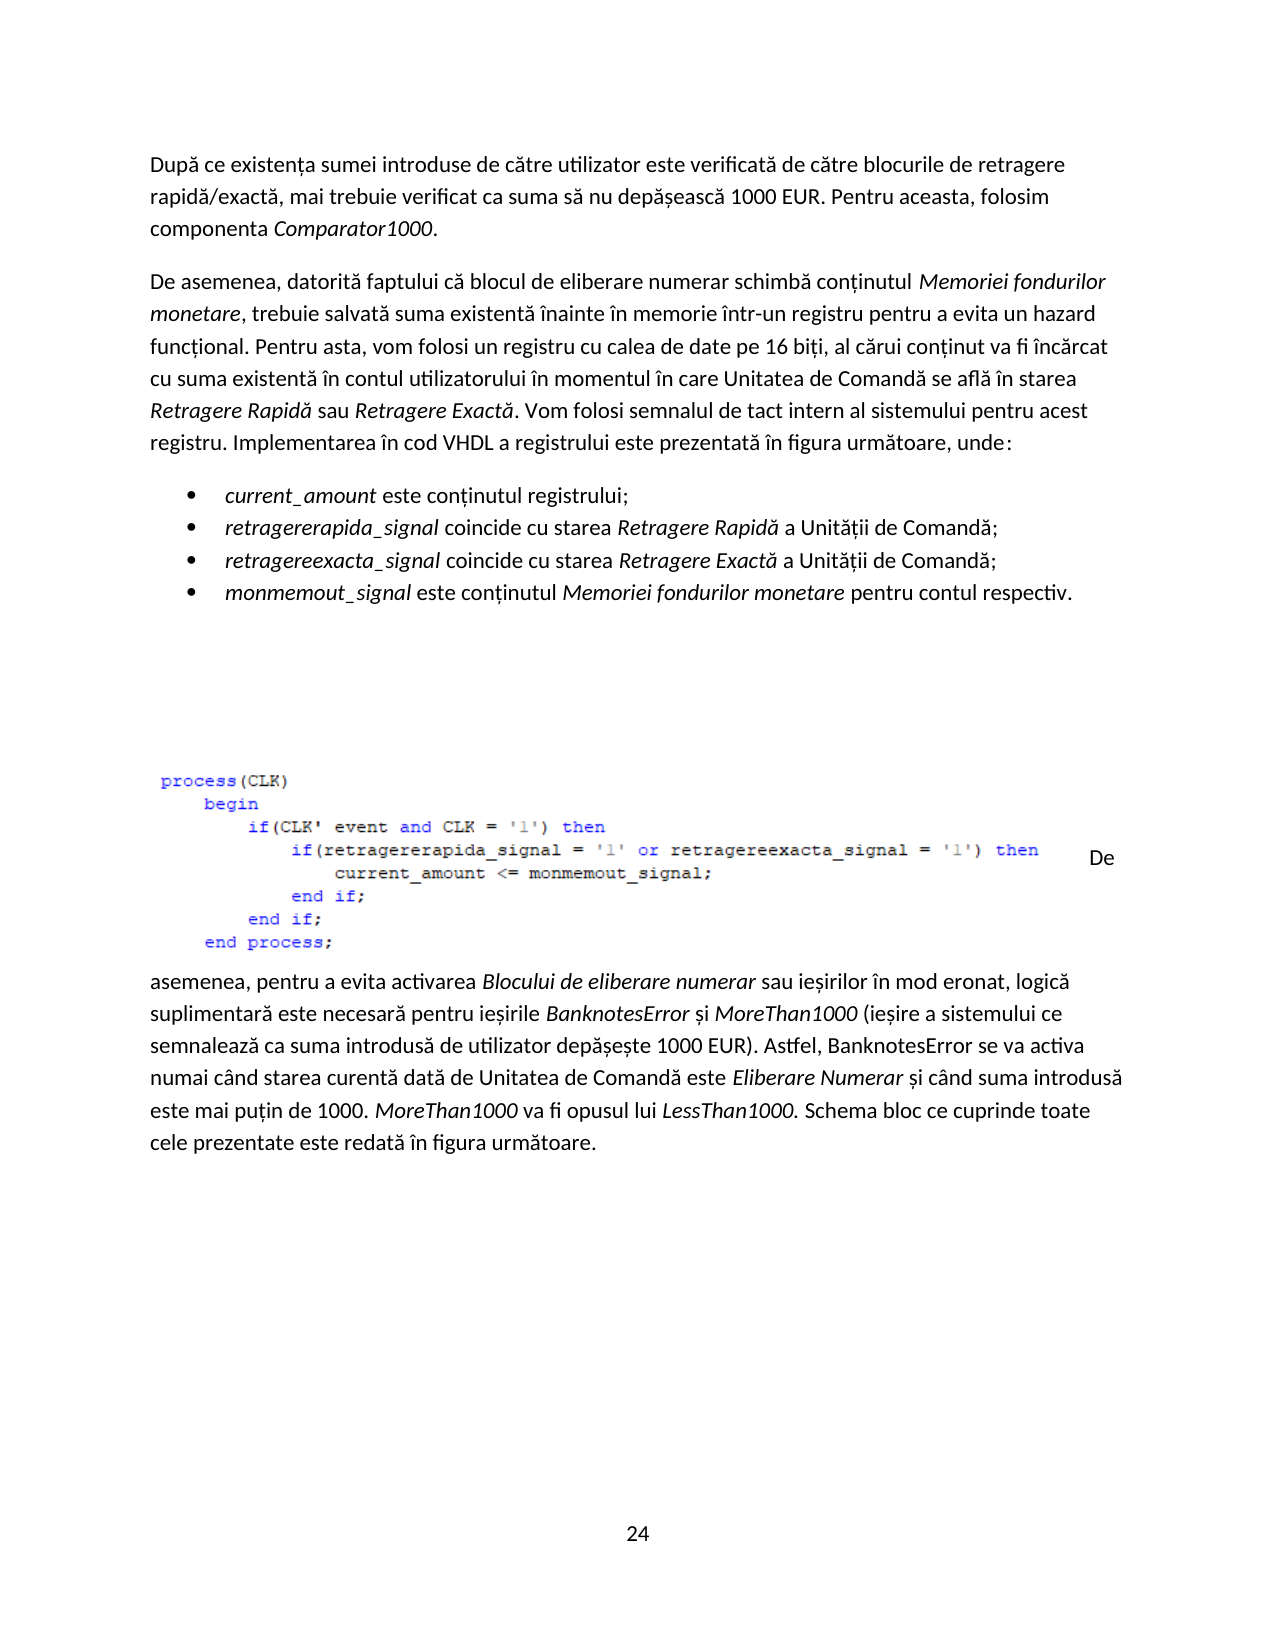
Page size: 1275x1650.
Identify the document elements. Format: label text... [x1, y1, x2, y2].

text După ce existența sumei introduse de către utilizator este verificată de către blocurile de retragere rapidă/exactă, mai trebuie verificat ca suma să nu depășească 1000 EUR. Pentru aceasta, folosim componenta Comparator1000. [150, 150, 1125, 242]
list current_amount este conținutul registrului; [187, 481, 1125, 509]
list retragereexacta_signal coincide cu starea Retragere Exactă a Unității de Comandă; [187, 546, 1125, 574]
picture [146, 755, 1071, 967]
list retragererapida_signal coincide cu starea Retragere Rapidă a Unității de Comandă; [187, 513, 1125, 542]
list monmemout_signal este conținutul Memoriei fondurilor monetare pentru contul respectiv. [187, 578, 1125, 606]
text De asemenea, pentru a evita activarea Blocului de eliberare numerar sau ieșirilor în mod eronat, logică suplimentară este necesară pentru ieșirile BanknotesError și MoreThan1000 (ieșire a sistemului ce semnalează ca suma introdusă de utilizator depășește 1000 EUR). Astfel, BanknotesError se va activa numai când starea curentă dată de Unitatea de Comandă este Eliberare Numerar și când suma introdusă este mai puțin de 1000. MoreThan1000 va fi opusul lui LessThan1000. Schema bloc ce cuprinde toate cele prezentate este redată în figura următoare. [150, 843, 1125, 1156]
text De asemenea, datorită faptului că blocul de eliberare numerar schimbă conținutul Memoriei fondurilor monetare, trebuie salvată suma existentă înainte în memorie într-un registru pentru a evita un hazard funcțional. Pentru asta, vom folosi un registru cu calea de date pe 16 biți, al cărui conținut va fi încărcat cu suma existentă în contul utilizatorului în momentul în care Unitatea de Comandă se află în starea Retragere Rapidă sau Retragere Exactă. Vom folosi semnalul de tact intern al sistemului pentru acest registru. Implementarea în cod VHDL a registrului este prezentată în figura următoare, unde: [150, 267, 1125, 456]
